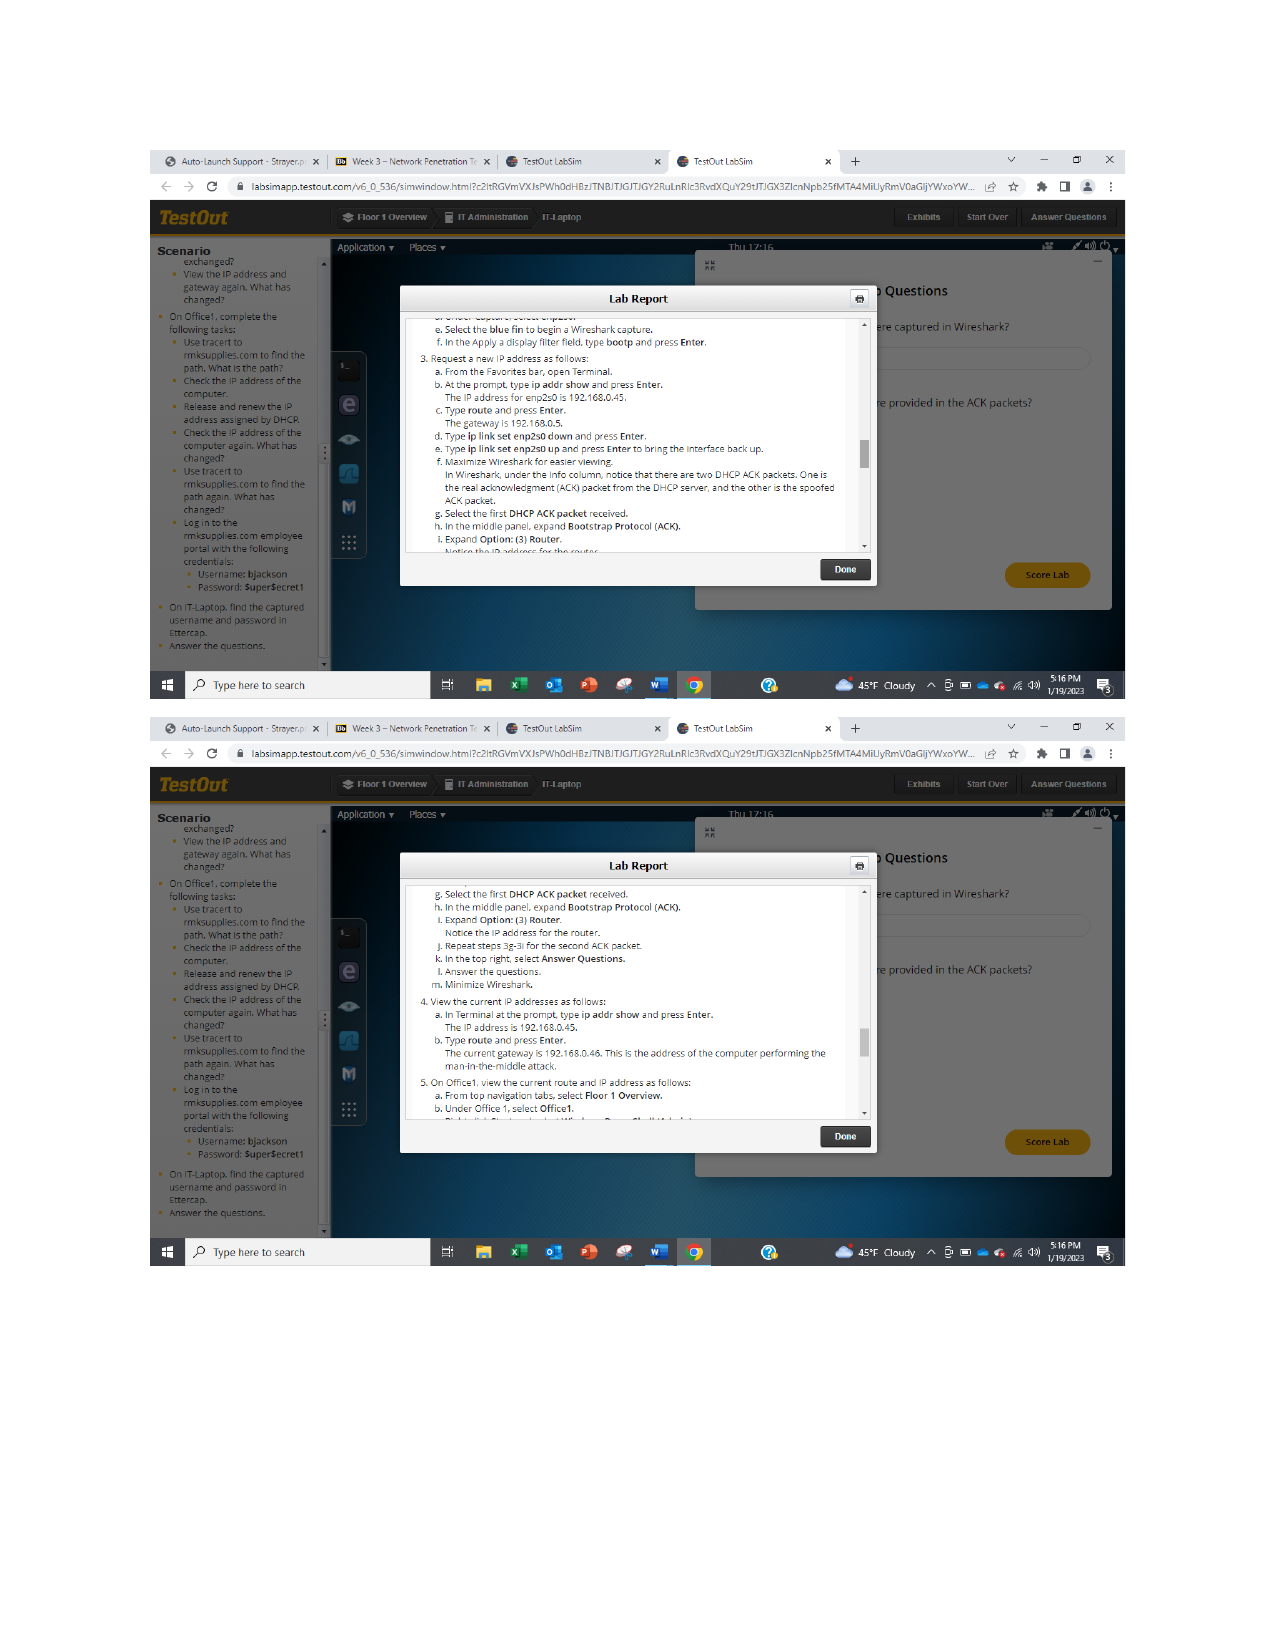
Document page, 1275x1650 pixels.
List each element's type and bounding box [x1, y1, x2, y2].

picture [150, 150, 1125, 699]
picture [150, 717, 1125, 1266]
